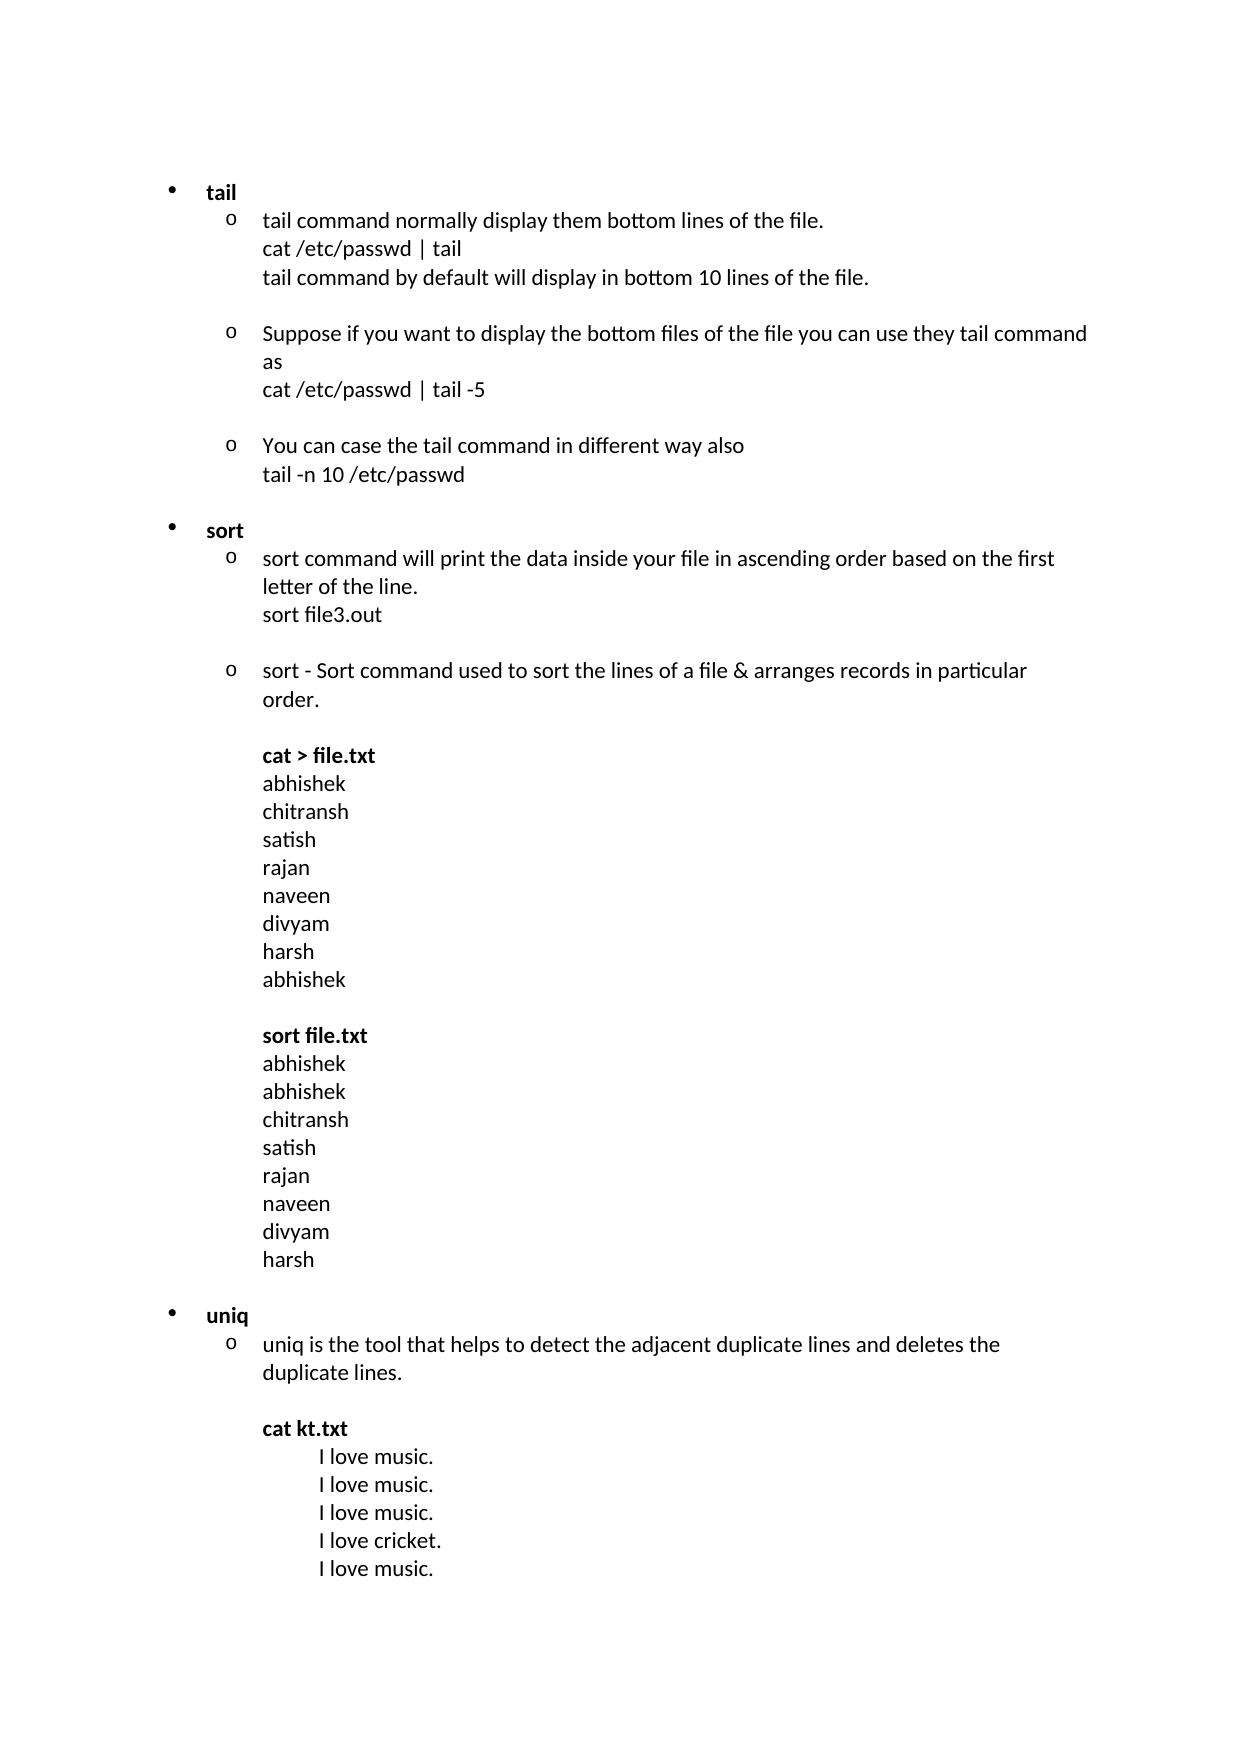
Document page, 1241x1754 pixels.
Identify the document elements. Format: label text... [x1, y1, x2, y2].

text chitransh [262, 797, 1090, 825]
list Suppose if you want to display the bottom files of the file you can use they tail command as [225, 319, 1090, 375]
text abhishek [262, 965, 1090, 993]
list sort [169, 516, 1090, 544]
text abhishek [262, 1049, 1090, 1077]
text tail -n 10 /etc/passwd [262, 460, 1090, 488]
text harsh [262, 1245, 1090, 1273]
list uniq is the tool that helps to detect the adjacent duplicate lines and deletes the duplicate lines. [225, 1329, 1090, 1386]
text sort file3.out [262, 600, 1090, 628]
text satish [262, 825, 1090, 853]
text naveen [262, 1189, 1090, 1217]
text I love music. [319, 1498, 1090, 1526]
text rajan [262, 853, 1090, 881]
text sort file.txt [262, 1021, 1090, 1049]
text I love music. [319, 1470, 1090, 1498]
list tail [169, 178, 1090, 206]
list tail command normally display them bottom lines of the file. [225, 206, 1090, 234]
text rajan [262, 1161, 1090, 1189]
text I love music. [319, 1442, 1090, 1470]
text abhishek [262, 769, 1090, 797]
text divyam [262, 1217, 1090, 1245]
text tail command by default will display in bottom 10 lines of the file. [262, 263, 1090, 291]
text cat kt.txt [262, 1414, 1090, 1442]
text cat /etc/passwd | tail [262, 234, 1090, 263]
text naveen [262, 881, 1090, 909]
text I love music. [319, 1554, 1090, 1582]
text satish [262, 1133, 1090, 1161]
text abhishek [262, 1077, 1090, 1105]
list sort command will print the data inside your file in ascending order based on the first letter of the line. [225, 544, 1090, 600]
text harsh [262, 937, 1090, 965]
text cat /etc/passwd | tail -5 [262, 375, 1090, 403]
text I love cricket. [319, 1526, 1090, 1554]
list sort - Sort command used to sort the lines of a file & arranges records in particular order. [225, 656, 1090, 713]
list uniq [169, 1301, 1090, 1329]
text divyam [262, 909, 1090, 937]
text cat > file.txt [262, 741, 1090, 769]
list You can case the tail command in different way also [225, 431, 1090, 460]
text chitransh [262, 1105, 1090, 1133]
